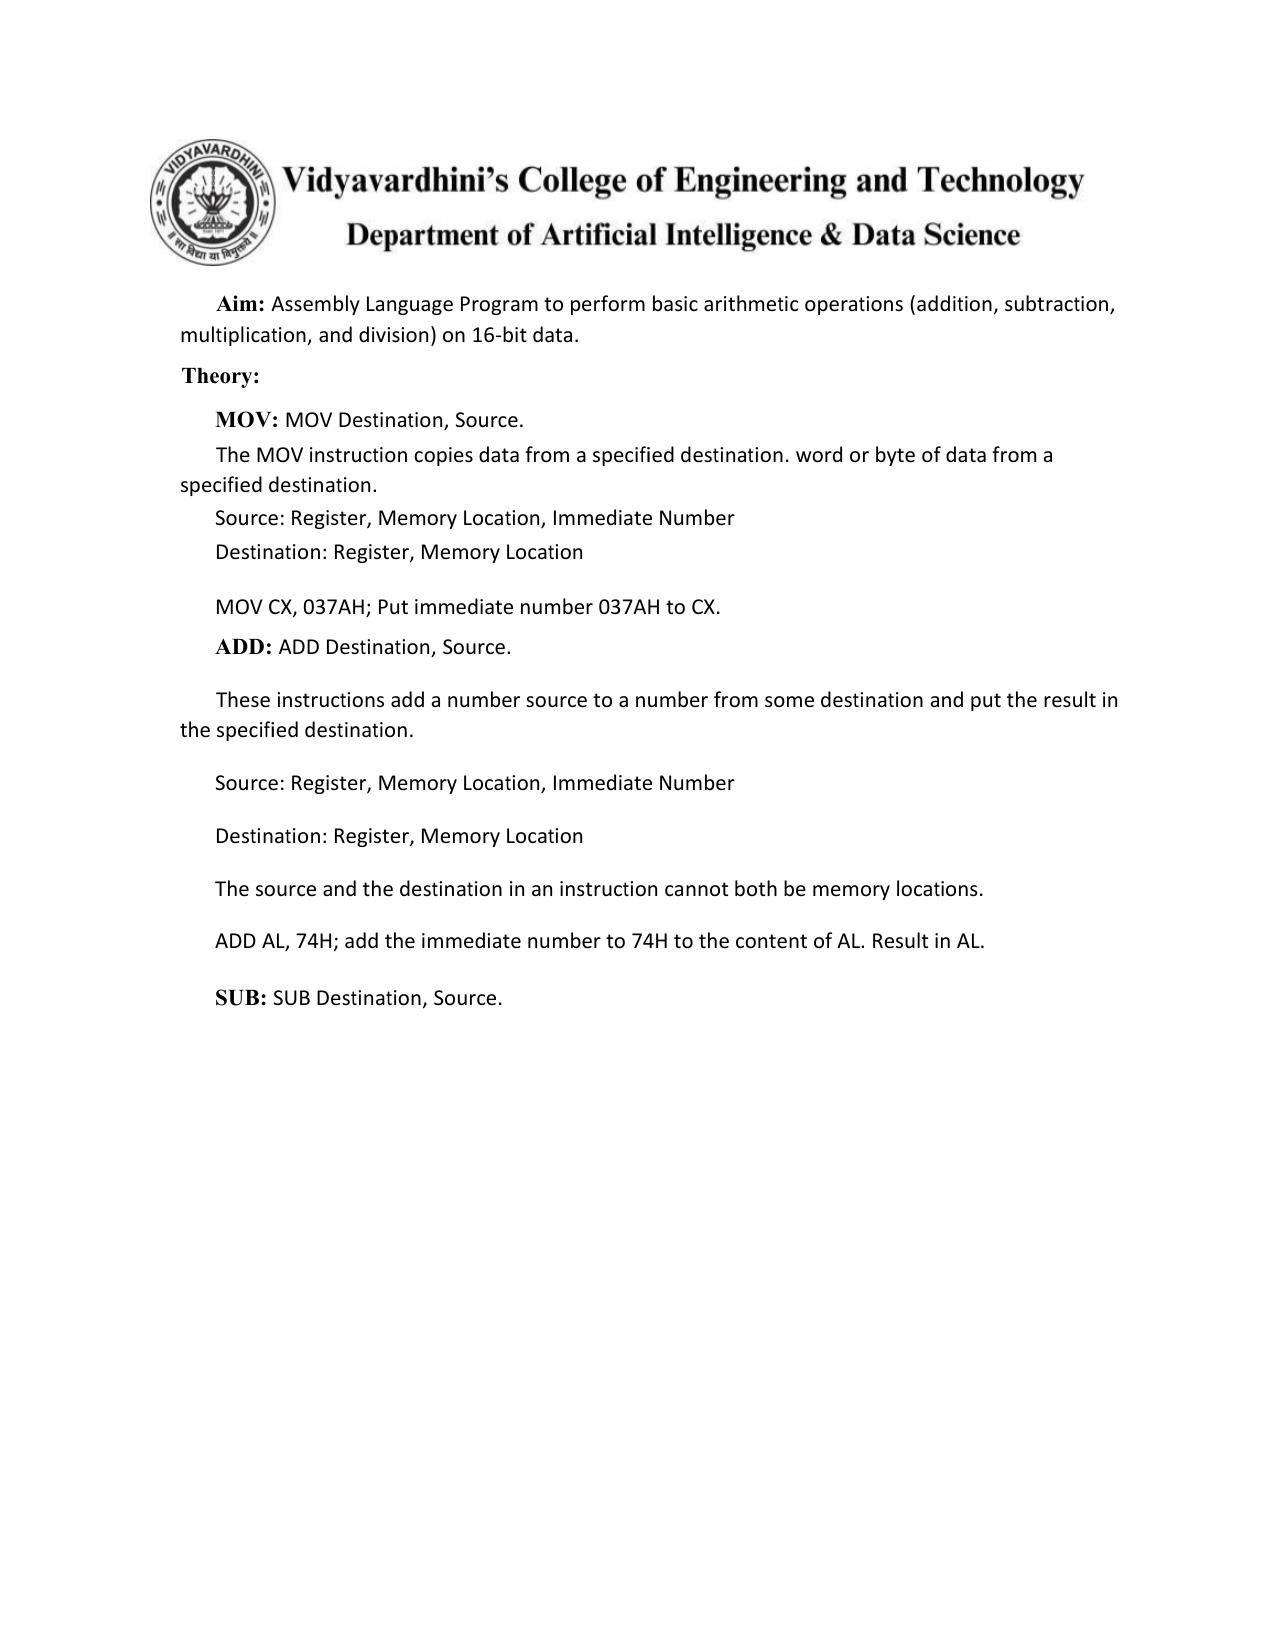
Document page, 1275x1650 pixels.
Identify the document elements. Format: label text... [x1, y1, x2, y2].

text Aim: Assembly Language Program to perform basic arithmetic operations (addition, subtraction, multiplication, and division) on 16-bit data. [180, 289, 1119, 348]
text Destination: Register, Memory Location [215, 821, 1188, 849]
text ADD AL, 74H; add the immediate number to 74H to the content of AL. Result in AL. [215, 927, 1188, 955]
text The MOV instruction copies data from a specified destination. word or byte of data from a specified destination. [180, 440, 1056, 498]
text Theory: [181, 362, 1188, 388]
text These instructions add a number source to a number from some destination and put the result in the specified destination. [180, 685, 1123, 743]
text The source and the destination in an instruction cannot both be memory locations. [215, 874, 1188, 902]
text MOV: MOV Destination, Source. [215, 405, 1188, 433]
text SUB: SUB Destination, Source. [215, 983, 1188, 1011]
text Source: Register, Memory Location, Immediate Number Destination: Register, Memory Location [215, 503, 736, 565]
text MOV CX, 037AH; Put immediate number 037AH to CX. ADD: ADD Destination, Source. [215, 592, 725, 660]
picture [150, 139, 1091, 266]
text Source: Register, Memory Location, Immediate Number [215, 768, 1188, 796]
